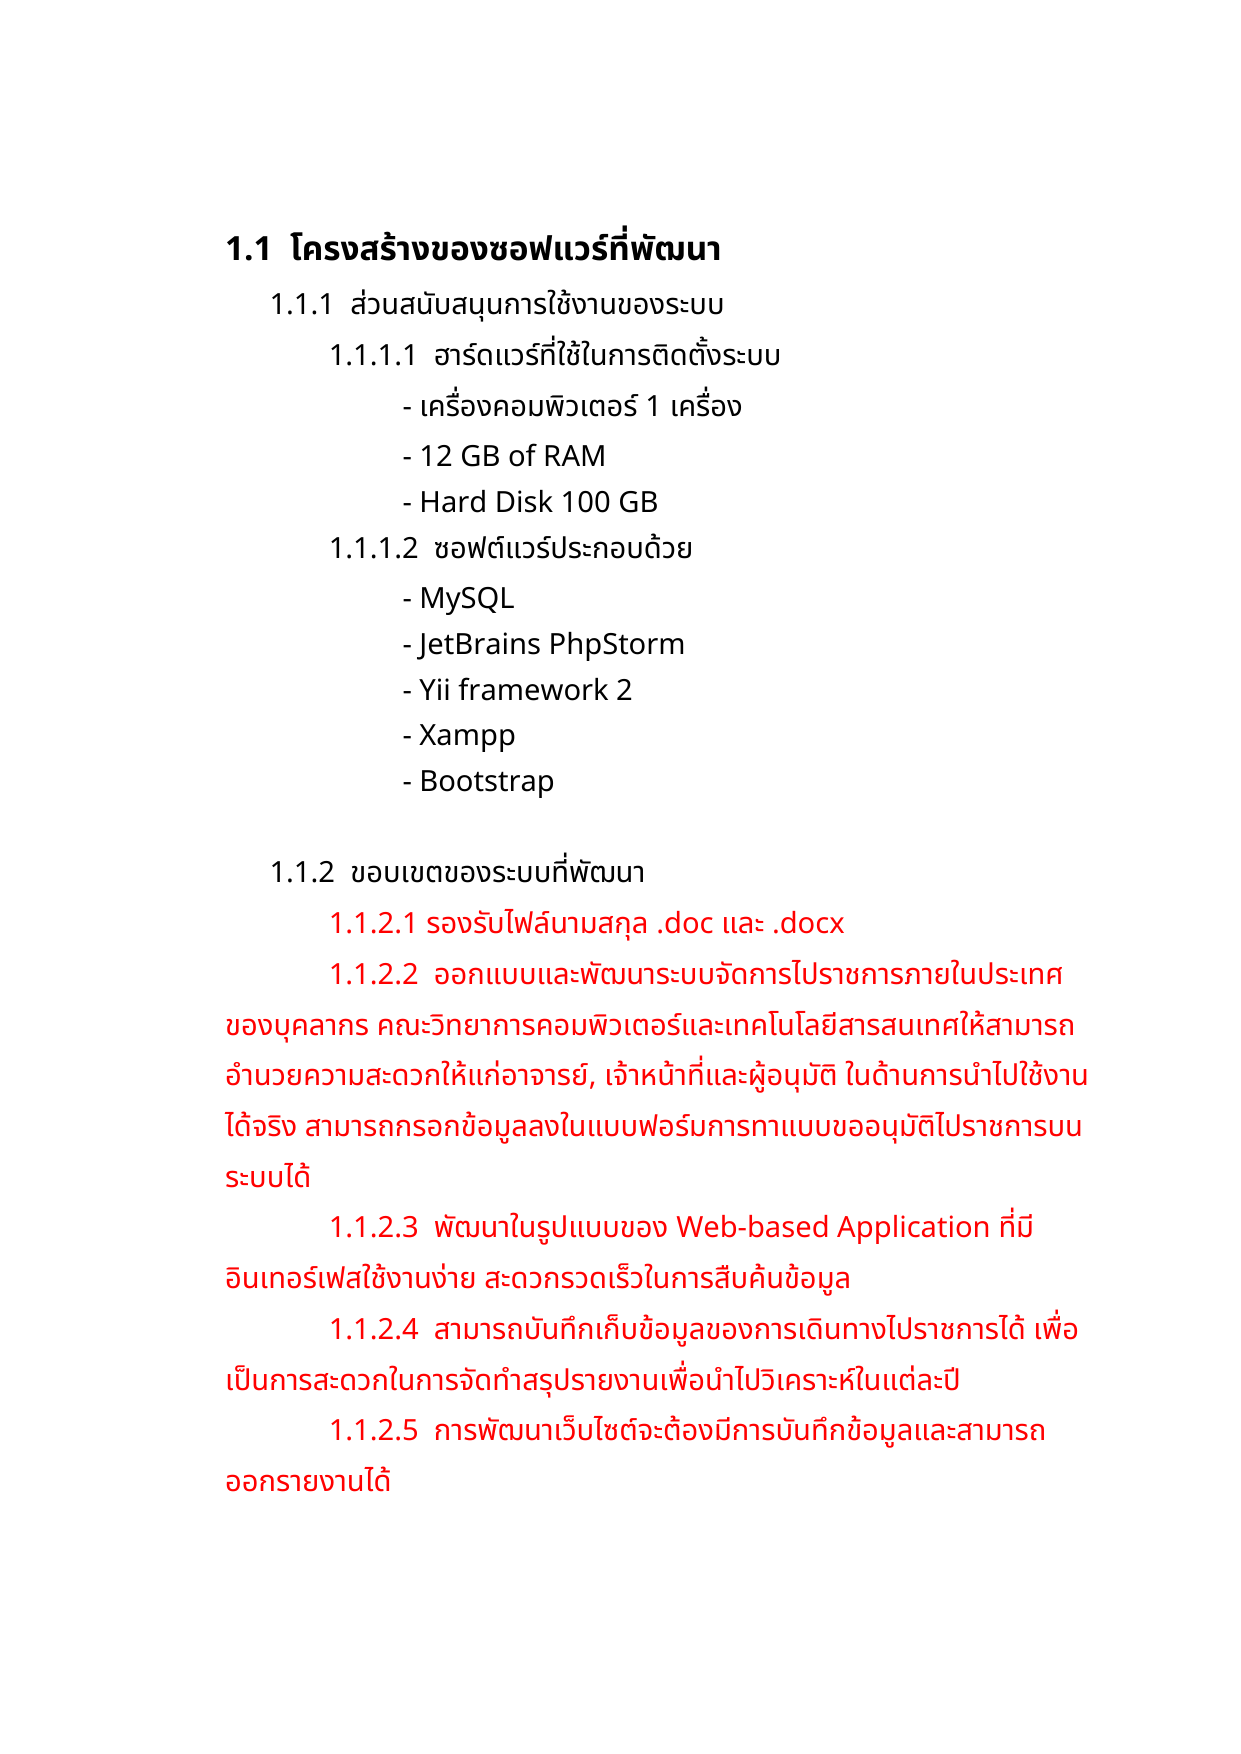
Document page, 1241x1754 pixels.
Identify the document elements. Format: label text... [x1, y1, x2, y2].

text - Bootstrap [225, 760, 1090, 800]
text 1.1.2.4 สามารถบันทึกเก็บข้อมูลของการเดินทางไปราชการได้ เพื่อเป็นการสะดวกในการจัดทำสรุปรายงานเพื่อนำไปวิเคราะห์ในแต่ละปี [225, 1308, 1090, 1403]
text 1.1.2 ขอบเขตของระบบที่พัฒนา [225, 851, 1090, 896]
text 1.1.1 ส่วนสนับสนุนการใช้งานของระบบ [225, 283, 1090, 327]
text - MySQL [225, 578, 1090, 617]
text 1.1.2.2 ออกแบบและพัฒนาระบบจัดการไปราชการภายในประเทศของบุคลากร คณะวิทยาการคอมพิวเตอร์และเทคโนโลยีสารสนเทศให้สามารถอำนวยความสะดวกให้แก่อาจารย์, เจ้าหน้าที่และผู้อนุมัติ ในด้านการนำไปใช้งานได้จริง สามารถกรอกข้อมูลลงในแบบฟอร์มการทาแบบขออนุมัติไปราชการบนระบบได้ [225, 953, 1090, 1200]
text 1.1 โครงสร้างของซอฟแวร์ที่พัฒนา [225, 225, 1090, 276]
text 1.1.1.1 ฮาร์ดแวร์ที่ใช้ในการติดตั้งระบบ [225, 334, 1090, 378]
text 1.1.1.2 ซอฟต์แวร์ประกอบด้วย [225, 527, 1090, 571]
text - เครื่องคอมพิวเตอร์ 1 เครื่อง [225, 385, 1090, 429]
text - Hard Disk 100 GB [225, 481, 1090, 521]
text - 12 GB of RAM [225, 436, 1090, 475]
text - Yii framework 2 [225, 669, 1090, 709]
text 1.1.2.1 รองรับไฟล์นามสกุล .doc และ .docx [225, 902, 1090, 947]
text - Xampp [225, 714, 1090, 754]
text 1.1.2.3 พัฒนาในรูปแบบของ Web-based Application ที่มีอินเทอร์เฟสใช้งานง่าย สะดวกรวดเร็วในการสืบค้นข้อมูล [225, 1207, 1090, 1302]
text 1.1.2.5 การพัฒนาเว็บไซต์จะต้องมีการบันทึกข้อมูลและสามารถออกรายงานได้ [225, 1409, 1090, 1504]
text - JetBrains PhpStorm [225, 623, 1090, 663]
